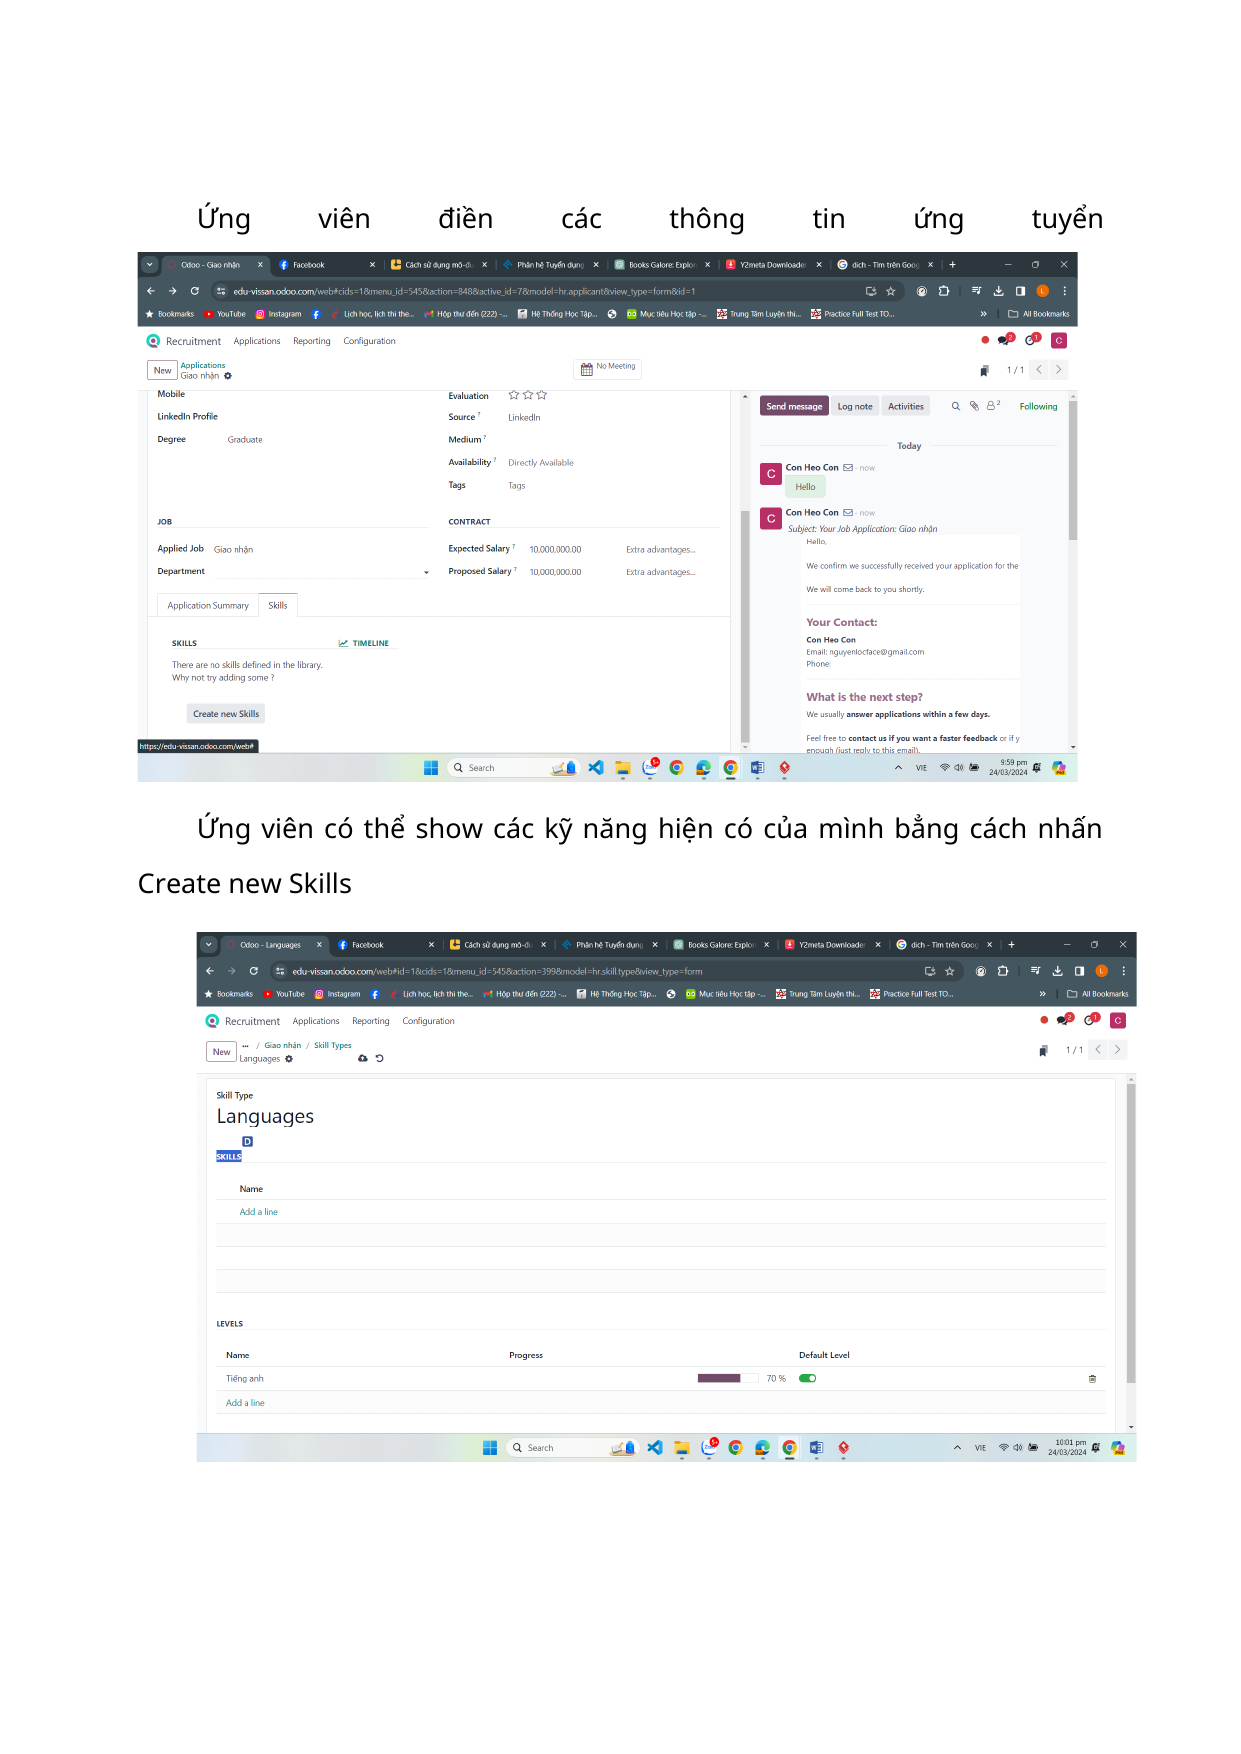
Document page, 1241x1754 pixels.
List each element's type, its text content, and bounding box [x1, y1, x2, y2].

picture [137, 252, 1078, 782]
picture [196, 932, 1137, 1462]
text Ứng viên có thể show các kỹ năng hiện có của mình bẳng cách nhấn Create new Skills [137, 809, 1105, 901]
